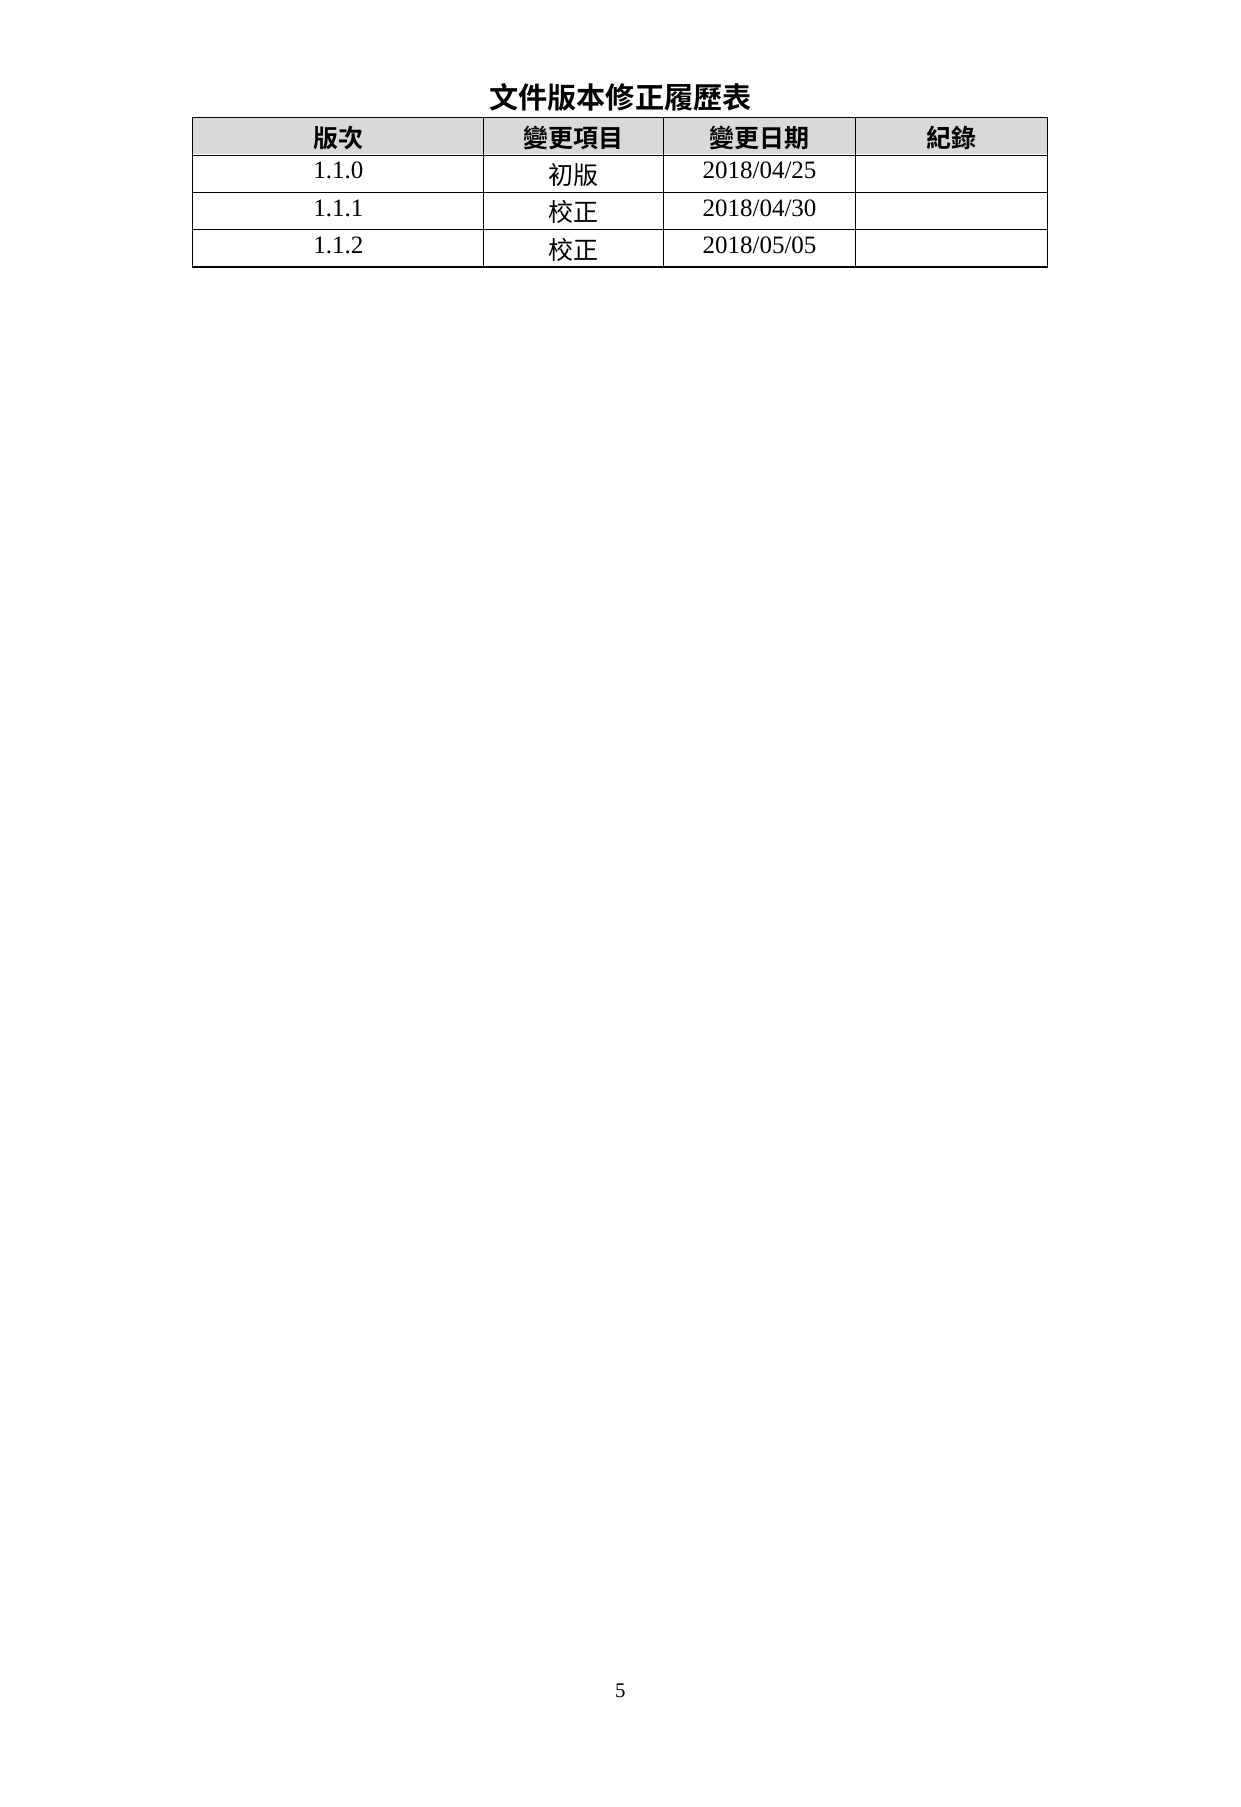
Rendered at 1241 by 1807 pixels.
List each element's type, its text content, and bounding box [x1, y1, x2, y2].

table_cell 校正 [484, 230, 663, 266]
table_header 版次 [193, 118, 483, 154]
table_cell 2018/05/05 [664, 230, 855, 266]
table_cell 2018/04/25 [664, 156, 855, 192]
table_cell 1.1.1 [193, 193, 483, 229]
text 文件版本修正履歷表 [75, 75, 1165, 117]
table_header 紀錄 [856, 118, 1047, 154]
table_cell [856, 156, 1047, 192]
table_cell [193, 156, 483, 192]
table_cell 初版 [484, 156, 663, 192]
table_cell [856, 230, 1047, 266]
table_cell [856, 193, 1047, 229]
table_cell 校正 [484, 193, 663, 229]
table_cell 1.1.2 [193, 230, 483, 266]
table_cell 2018/04/30 [664, 193, 855, 229]
table_header 變更項目 [484, 118, 663, 154]
table_header 變更日期 [664, 118, 855, 154]
